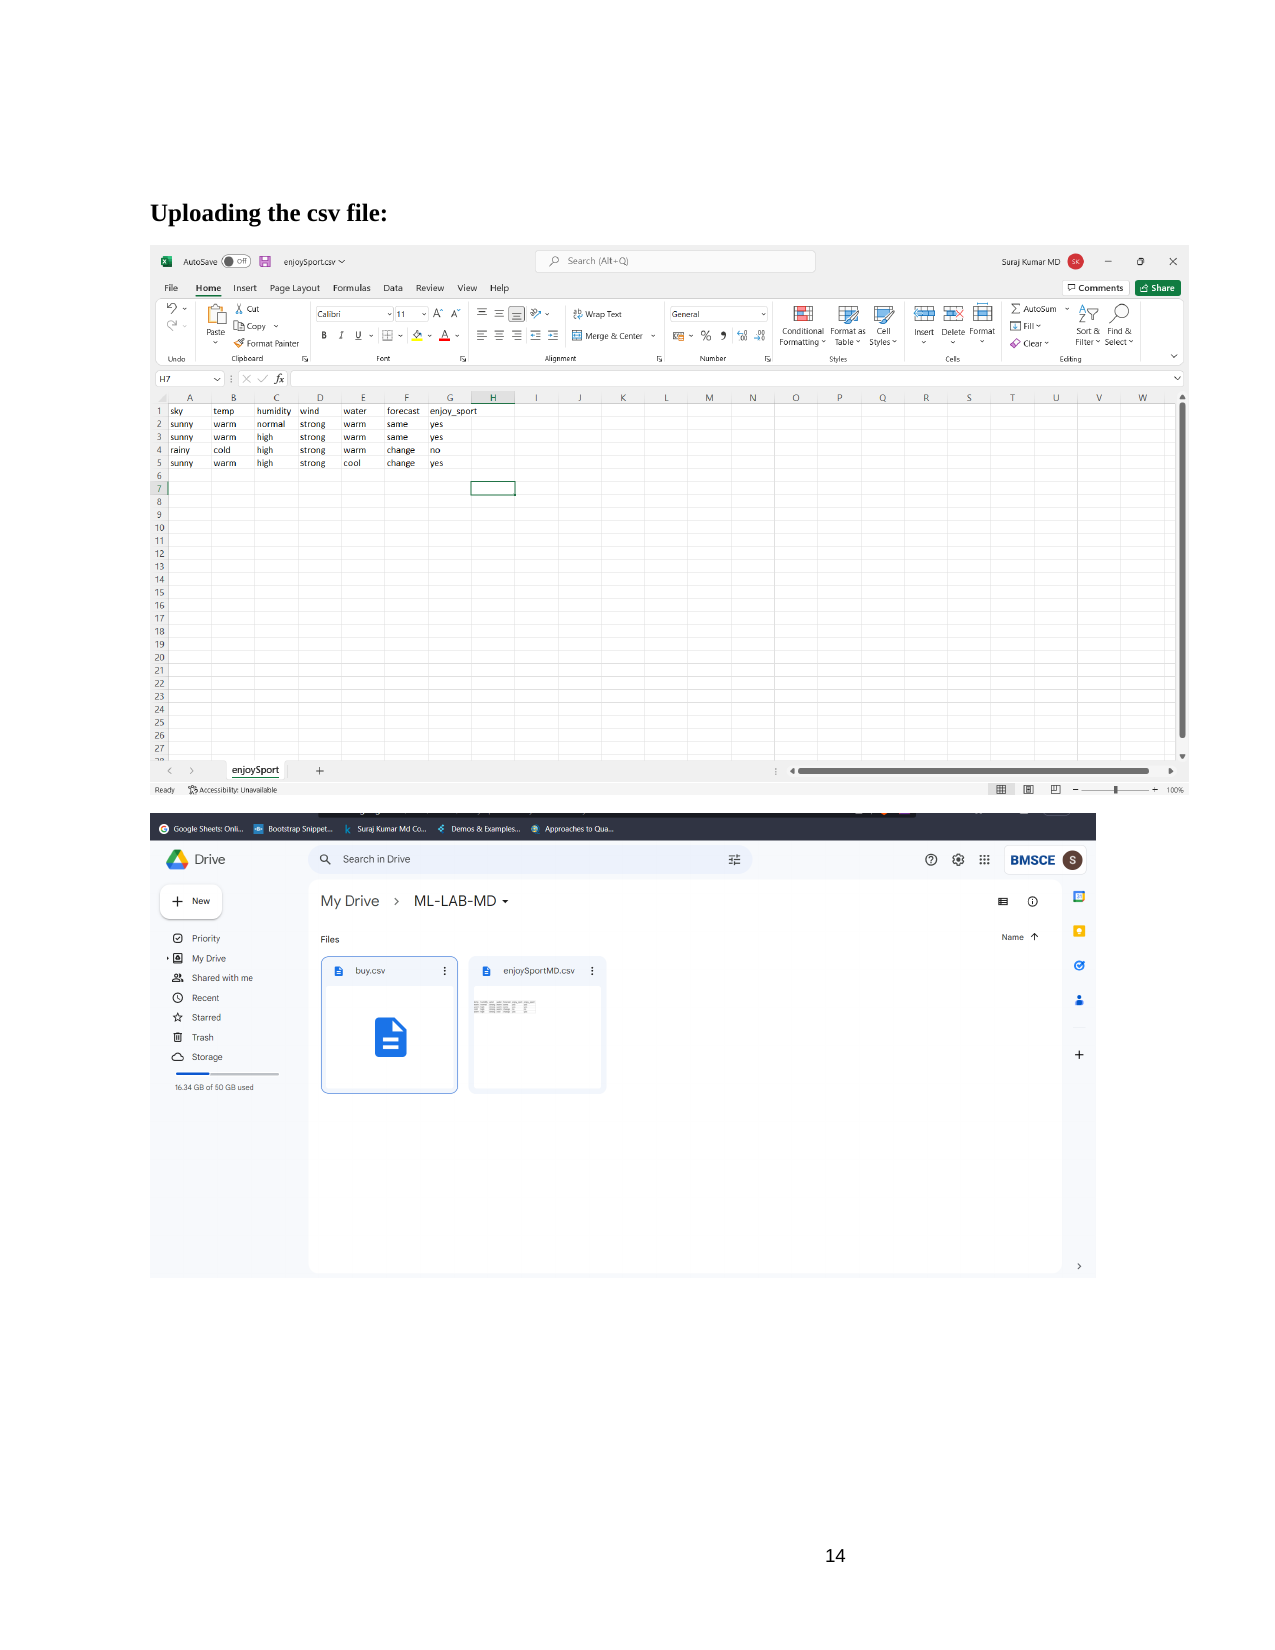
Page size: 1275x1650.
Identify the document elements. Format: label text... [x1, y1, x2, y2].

picture [150, 245, 1189, 795]
text Uploading the csv file: [150, 198, 1125, 226]
picture [150, 813, 1096, 1278]
